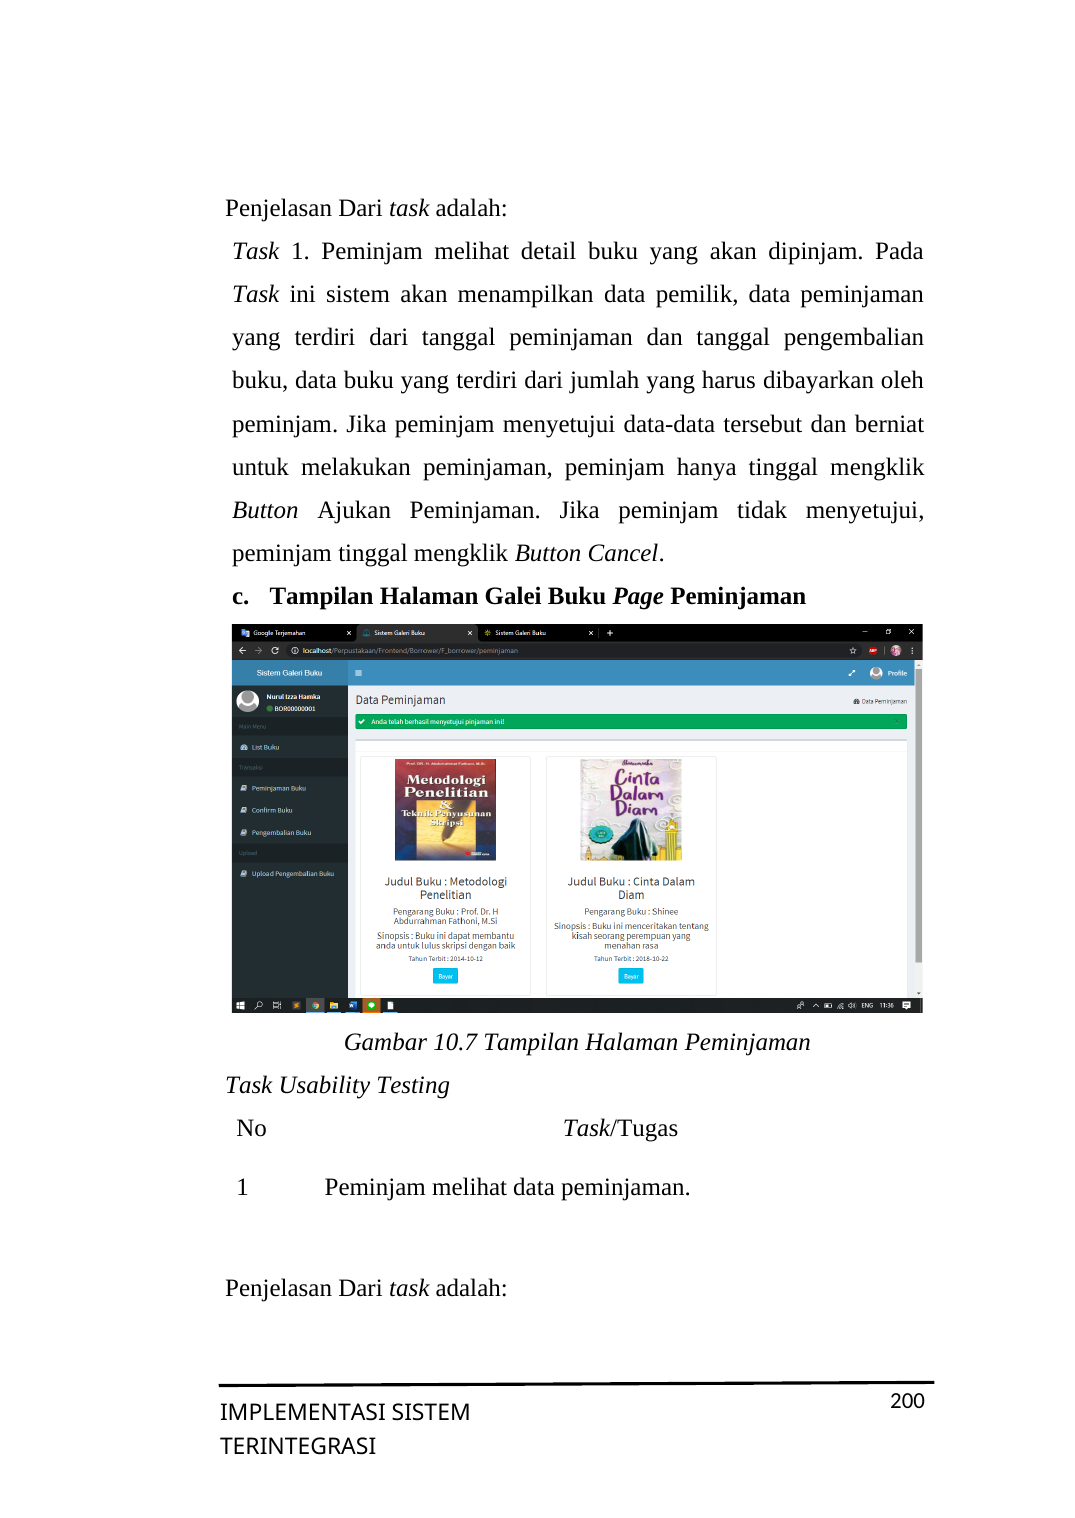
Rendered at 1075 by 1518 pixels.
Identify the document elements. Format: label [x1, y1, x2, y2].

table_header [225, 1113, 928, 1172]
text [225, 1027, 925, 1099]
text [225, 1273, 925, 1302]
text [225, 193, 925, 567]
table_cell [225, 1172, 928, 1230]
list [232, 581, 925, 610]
picture [231, 624, 923, 1013]
